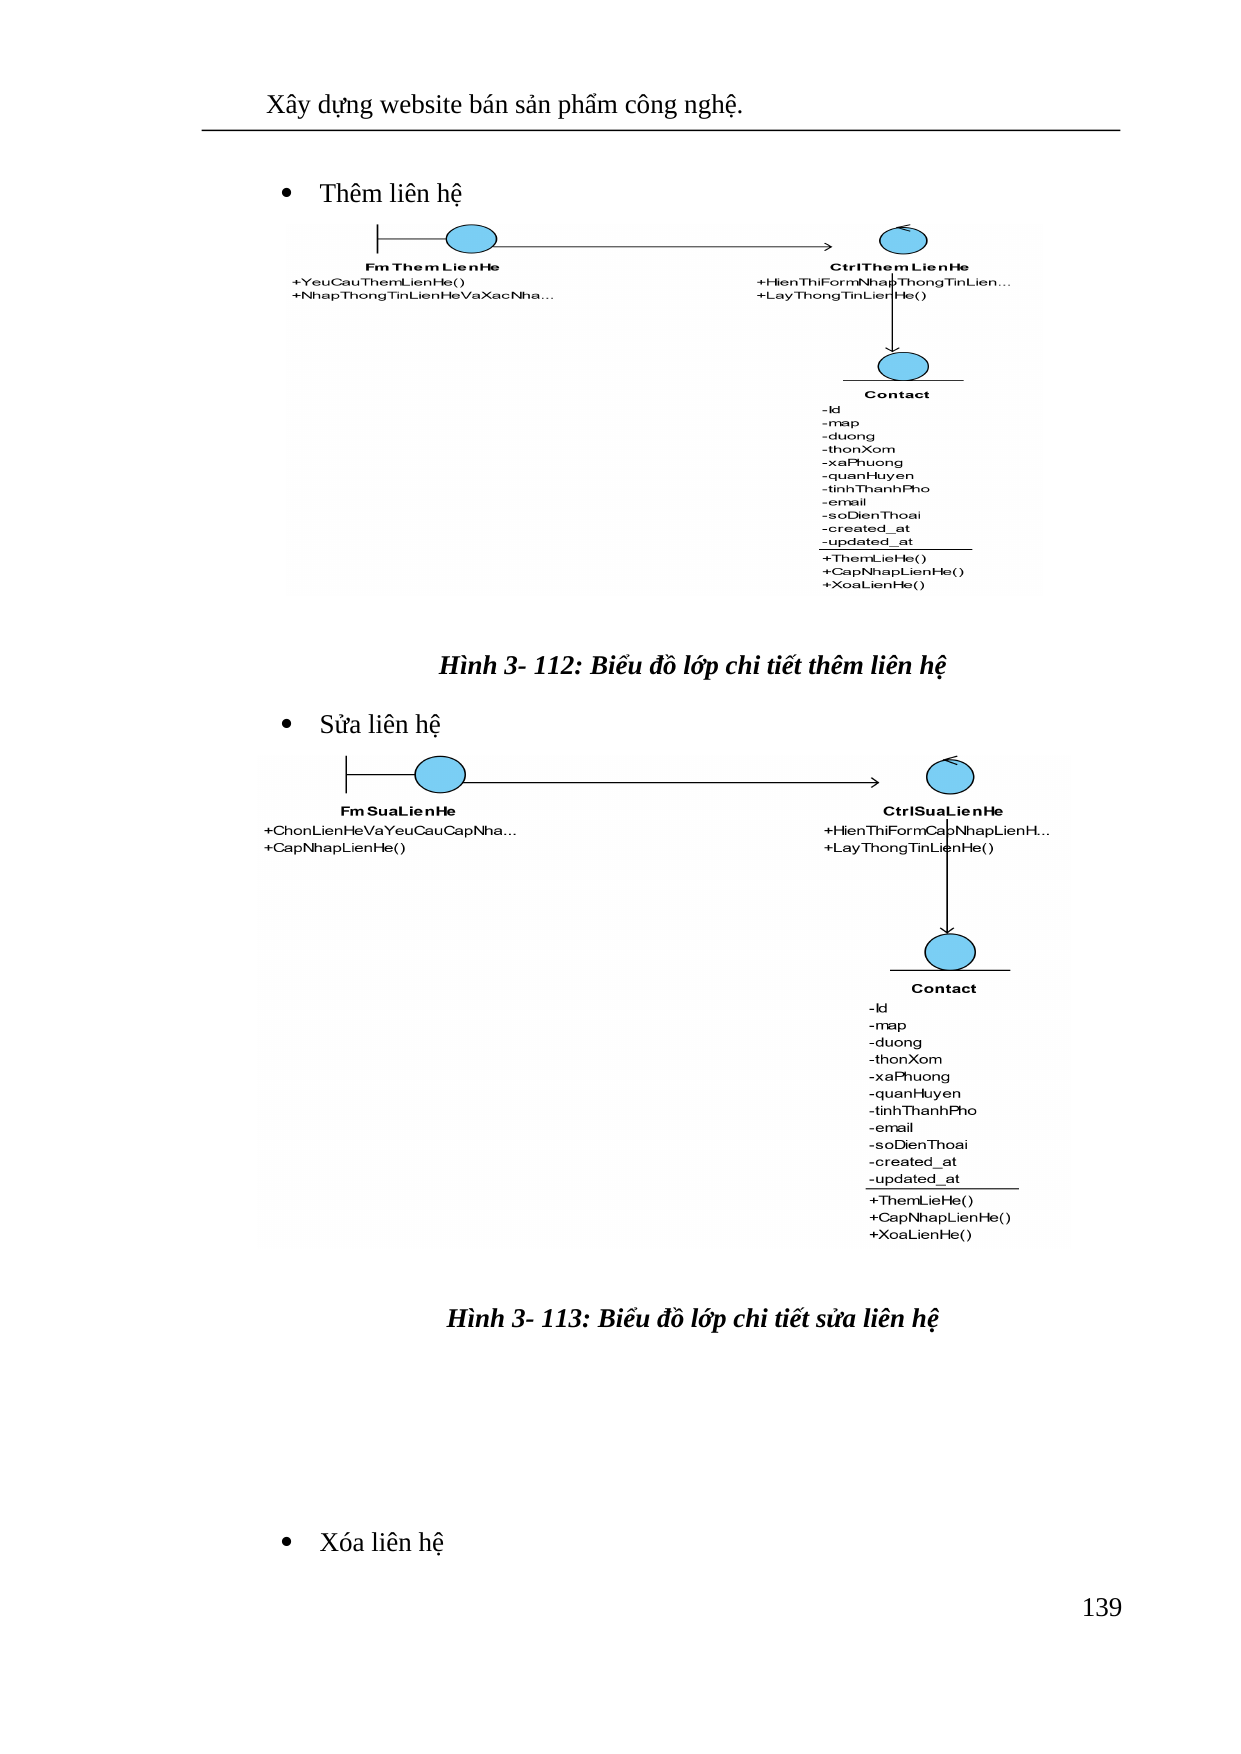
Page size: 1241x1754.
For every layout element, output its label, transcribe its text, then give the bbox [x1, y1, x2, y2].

list Xóa liên hệ [282, 1526, 1122, 1557]
list Thêm liên hệ [282, 177, 1122, 208]
list Sửa liên hệ [282, 708, 1122, 739]
picture [285, 224, 1044, 596]
picture [257, 755, 1072, 1249]
